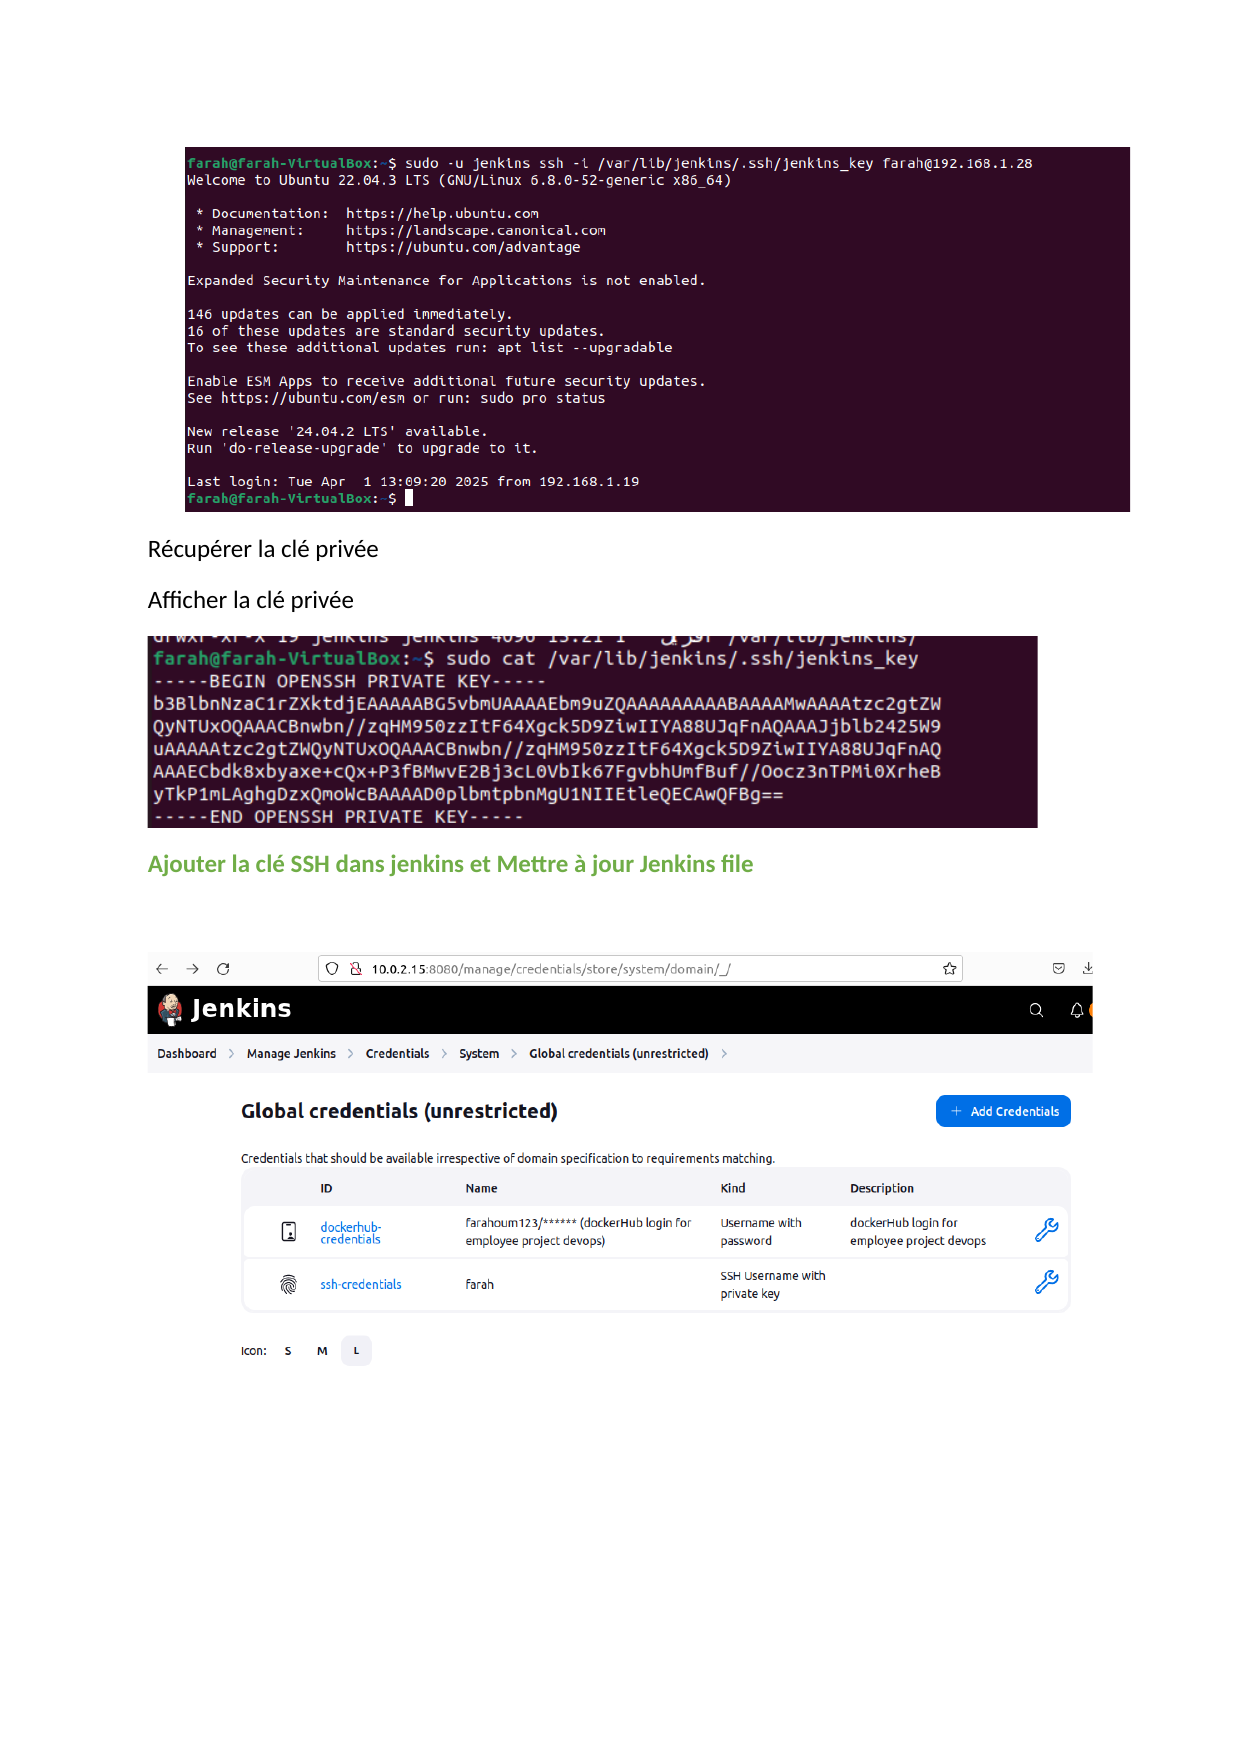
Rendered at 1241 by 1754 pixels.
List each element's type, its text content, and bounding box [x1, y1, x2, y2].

picture [185, 147, 1130, 512]
text Récupérer la clé privée [148, 533, 1093, 563]
picture [147, 636, 1038, 828]
picture [147, 952, 1093, 1485]
text Ajouter la clé SSH dans jenkins et Mettre à jour Jenkins file [148, 849, 1093, 879]
text Afficher la clé privée [148, 584, 1093, 615]
